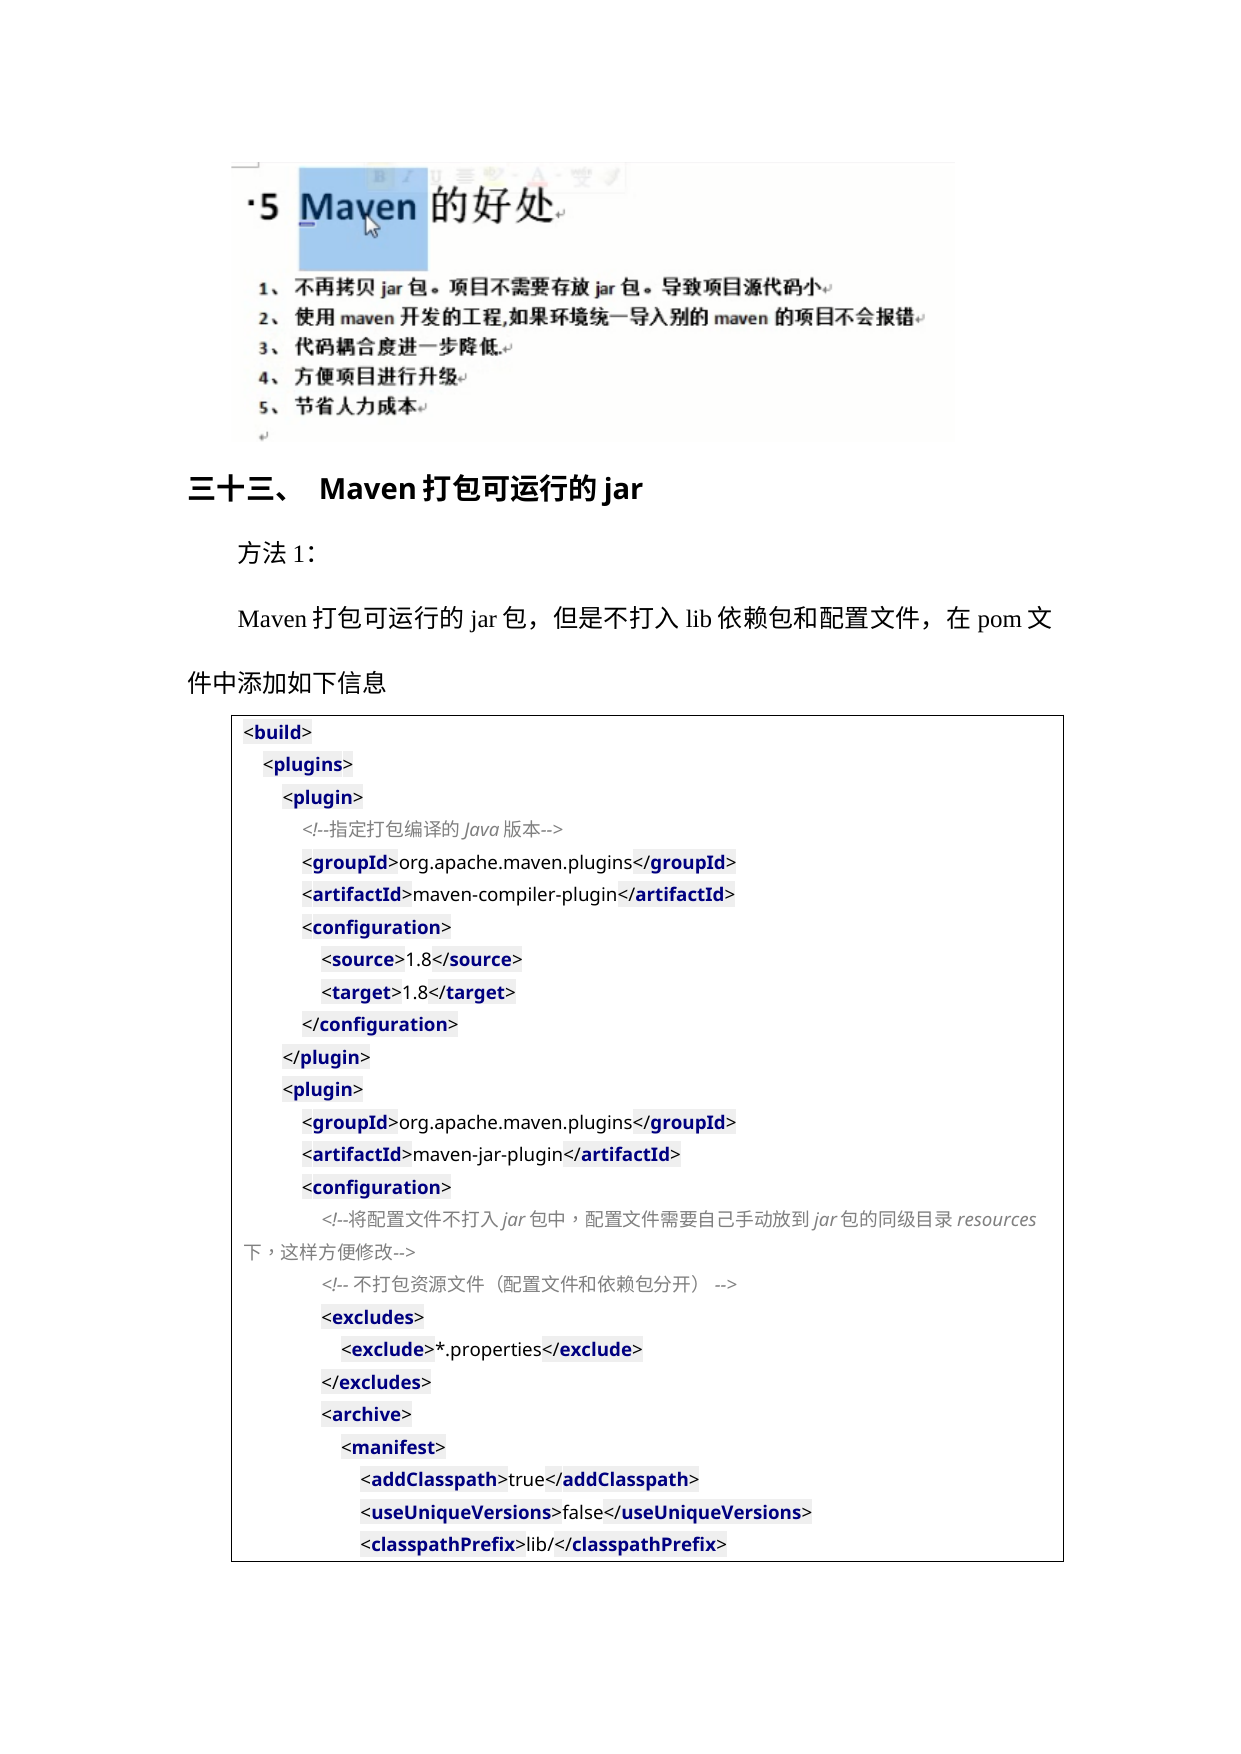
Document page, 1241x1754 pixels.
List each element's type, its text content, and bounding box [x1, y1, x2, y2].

picture [231, 162, 955, 442]
text 方法1： [187, 519, 1053, 584]
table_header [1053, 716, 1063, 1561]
text Maven打包可运行的jar包，但是不打入lib依赖包和配置文件，在pom文件中添加如下信息 [187, 584, 1053, 714]
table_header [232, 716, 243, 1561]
list Maven打包可运行的jar [187, 454, 1053, 519]
